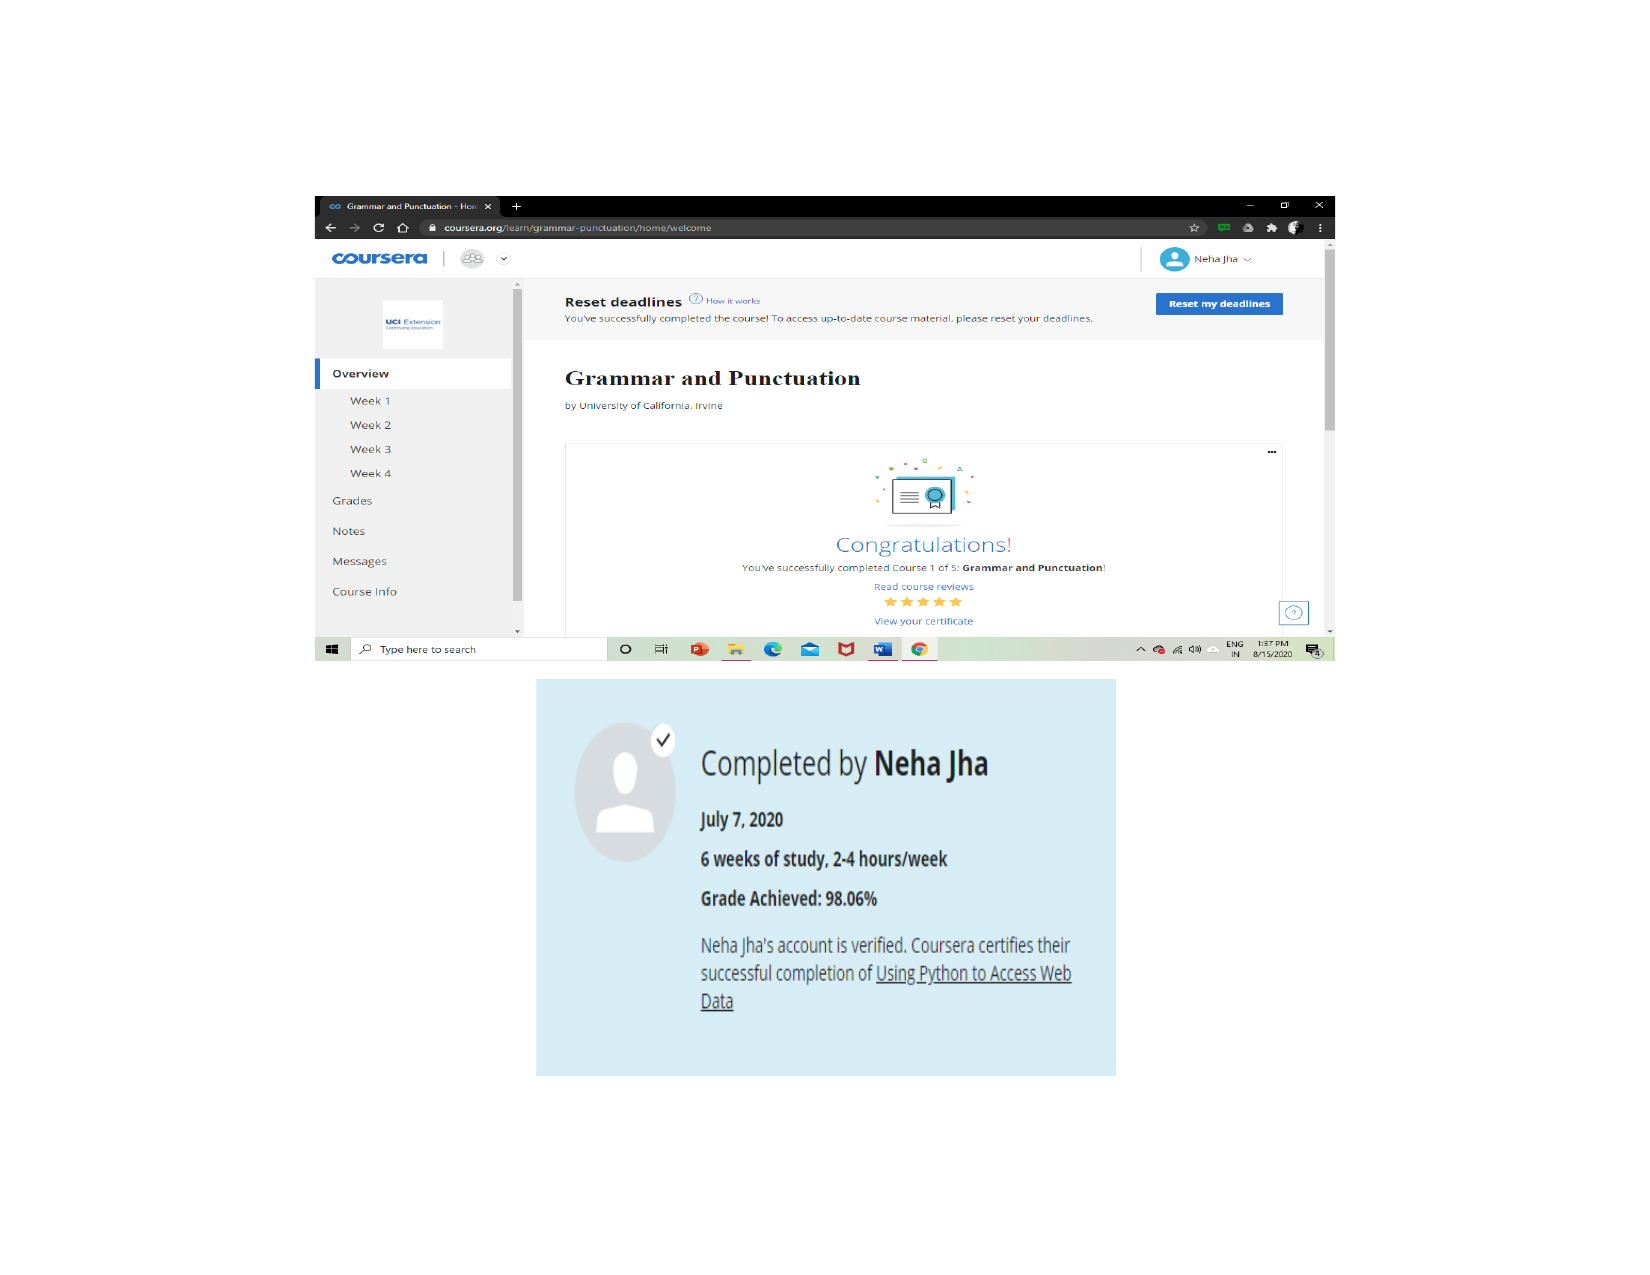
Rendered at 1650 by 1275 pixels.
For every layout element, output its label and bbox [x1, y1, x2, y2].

picture [533, 679, 1117, 1076]
picture [314, 196, 1336, 661]
